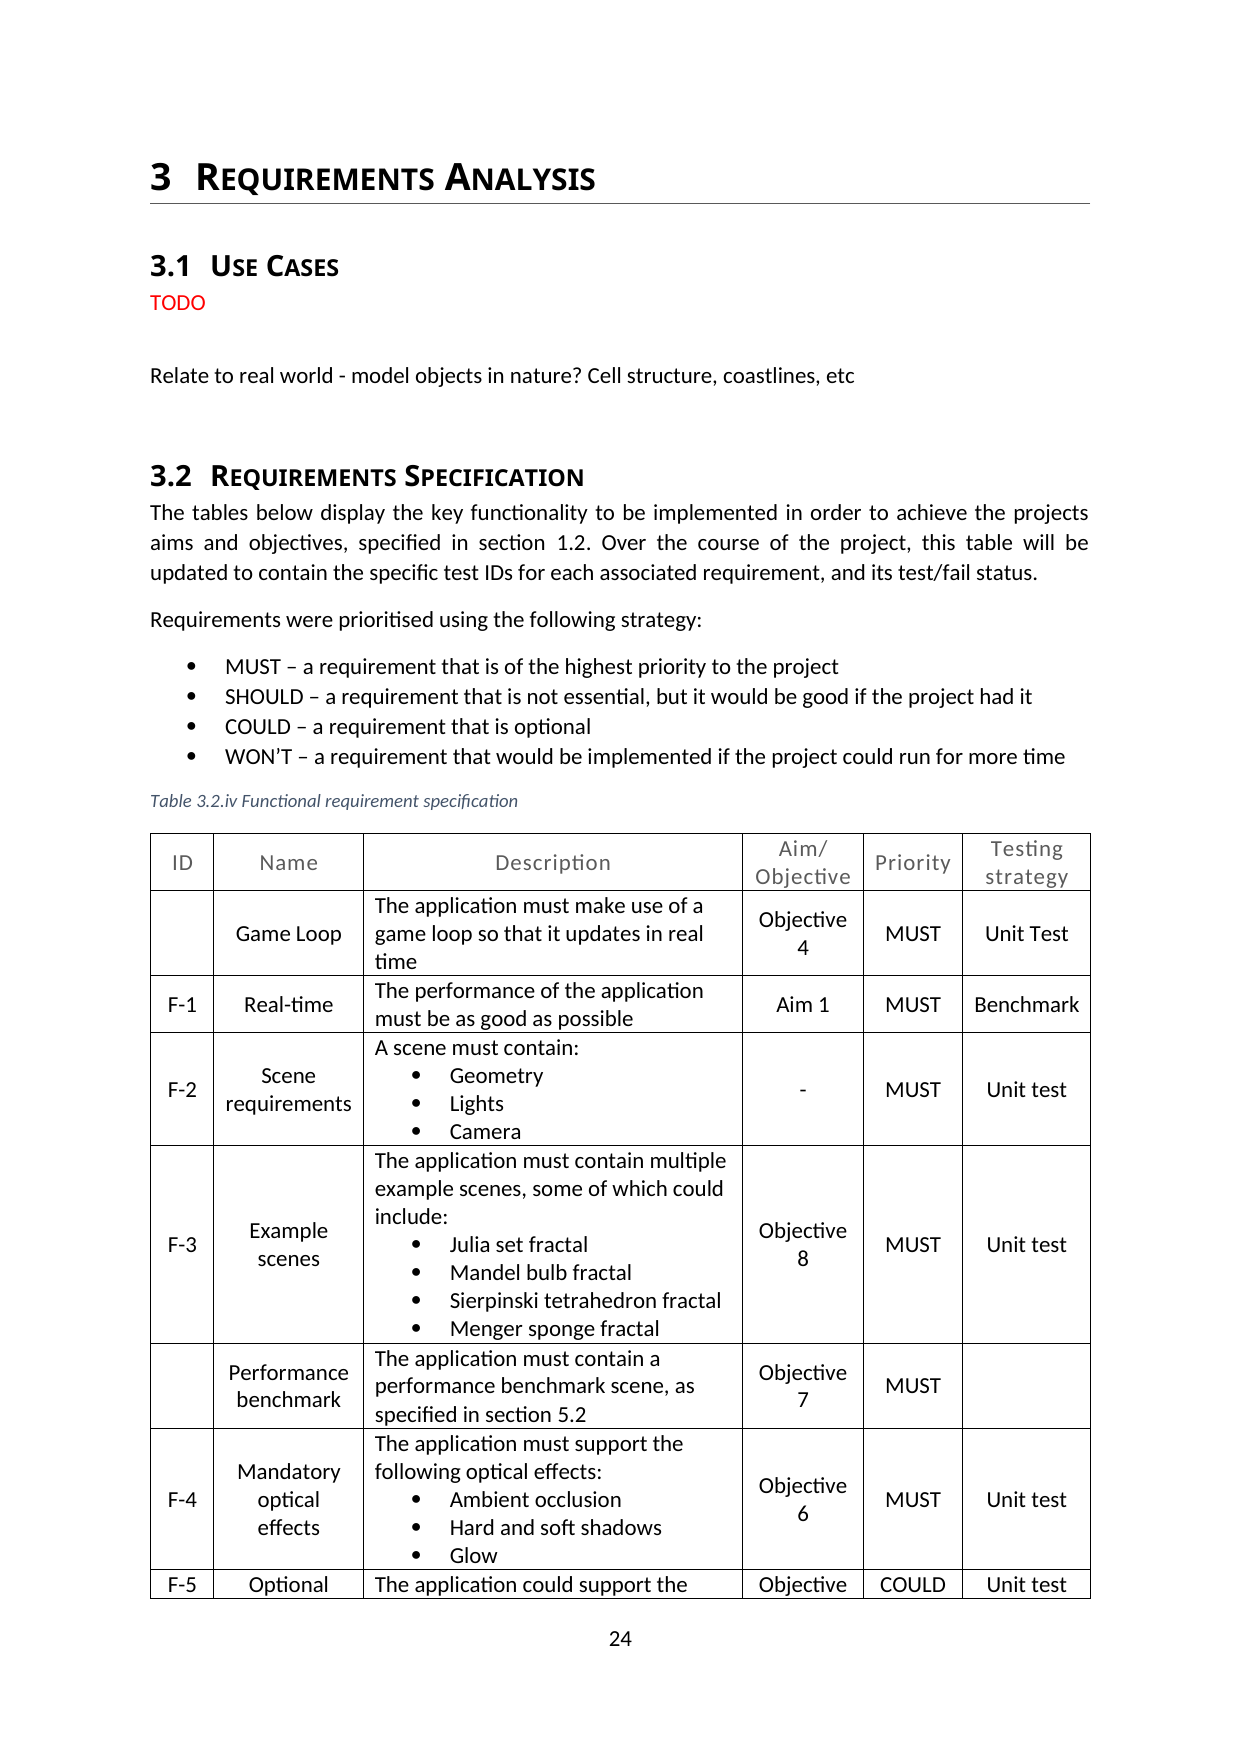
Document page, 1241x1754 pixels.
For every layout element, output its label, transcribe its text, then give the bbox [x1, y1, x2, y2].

table_cell F-3 [151, 1146, 213, 1343]
table_cell Objective 6 [743, 1429, 863, 1569]
table_cell MUST [864, 1146, 962, 1343]
table_cell Objective 7 [743, 1344, 863, 1428]
text Relate to real world - model objects in nature? Cell structure, coastlines, etc [150, 361, 1090, 389]
text Requirements were prioritised using the following strategy: [150, 605, 1090, 633]
table_cell Objective 8 [743, 1146, 863, 1343]
table_cell Game Loop [214, 891, 363, 975]
list SHOULD – a requirement that is not essential, but it would be good if the project had it [187, 682, 1090, 710]
table_cell F-2 [151, 1033, 213, 1145]
table_cell The application must support the following optical effects: Ambient occlusion Hard and soft shadows Glow [364, 1429, 742, 1569]
table_cell F-5 [151, 1570, 213, 1598]
table_cell The application must contain a performance benchmark scene, as specified in section 5.2 [364, 1344, 742, 1428]
table_cell The application must contain multiple example scenes, some of which could include: Julia set fractal Mandel bulb fractal Sierpinski tetrahedron fractal Menger sponge fractal [364, 1146, 742, 1343]
table_cell MUST [864, 1033, 962, 1145]
subtitle Use Cases [150, 246, 1090, 285]
table_cell Real-time [214, 976, 363, 1032]
table_cell The performance of the application must be as good as possible [364, 976, 742, 1032]
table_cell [214, 1570, 363, 1598]
table_cell Example scenes [214, 1146, 363, 1343]
table_cell COULD [864, 1570, 962, 1598]
table_cell Objective 4 [743, 891, 863, 975]
list MUST – a requirement that is of the highest priority to the project [187, 652, 1090, 680]
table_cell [364, 1570, 742, 1598]
table_cell MUST [864, 891, 962, 975]
table_cell Performance benchmark [214, 1344, 363, 1428]
table_cell Unit test [963, 1429, 1090, 1569]
text TODO [150, 288, 1090, 317]
table_cell Objective 6 [743, 1570, 863, 1598]
table_header Testing strategy [963, 834, 1090, 890]
table_cell Unit Test [963, 891, 1090, 975]
table_header Description [364, 834, 742, 890]
table_cell MUST [864, 1344, 962, 1428]
table_cell Scene requirements [214, 1033, 363, 1145]
table_cell Benchmark [963, 976, 1090, 1032]
table_header Priority [864, 834, 962, 890]
table_cell [151, 1344, 213, 1428]
text The tables below display the key functionality to be implemented in order to achieve the projects aims and objectives, specified in section 1.2. Over the course of the project, this table will be updated to contain the specific test IDs for each associated requirement, and its test/fail status. [150, 498, 1090, 586]
table_cell Aim 1 [743, 976, 863, 1032]
subtitle Requirements Analysis [150, 150, 1090, 203]
table_cell A scene must contain: Geometry Lights Camera [364, 1033, 742, 1145]
table_header ID [151, 834, 213, 890]
table_cell [151, 891, 213, 975]
table_cell The application must make use of a game loop so that it updates in real time [364, 891, 742, 975]
table_cell Mandatory optical effects [214, 1429, 363, 1569]
table_cell F-1 [151, 976, 213, 1032]
list COULD – a requirement that is optional [187, 712, 1090, 740]
table_cell - [743, 1033, 863, 1145]
table_header Aim/ Objective [743, 834, 863, 890]
subtitle Requirements Specification [150, 455, 1090, 494]
list WON’T – a requirement that would be implemented if the project could run for more time [187, 742, 1090, 770]
table_cell Unit test [963, 1146, 1090, 1343]
table_header Name [214, 834, 363, 890]
table_cell Unit test [963, 1570, 1090, 1598]
table_cell [963, 1344, 1090, 1428]
table_cell Unit test [963, 1033, 1090, 1145]
table_cell MUST [864, 1429, 962, 1569]
table_cell MUST [864, 976, 962, 1032]
table_cell F-4 [151, 1429, 213, 1569]
